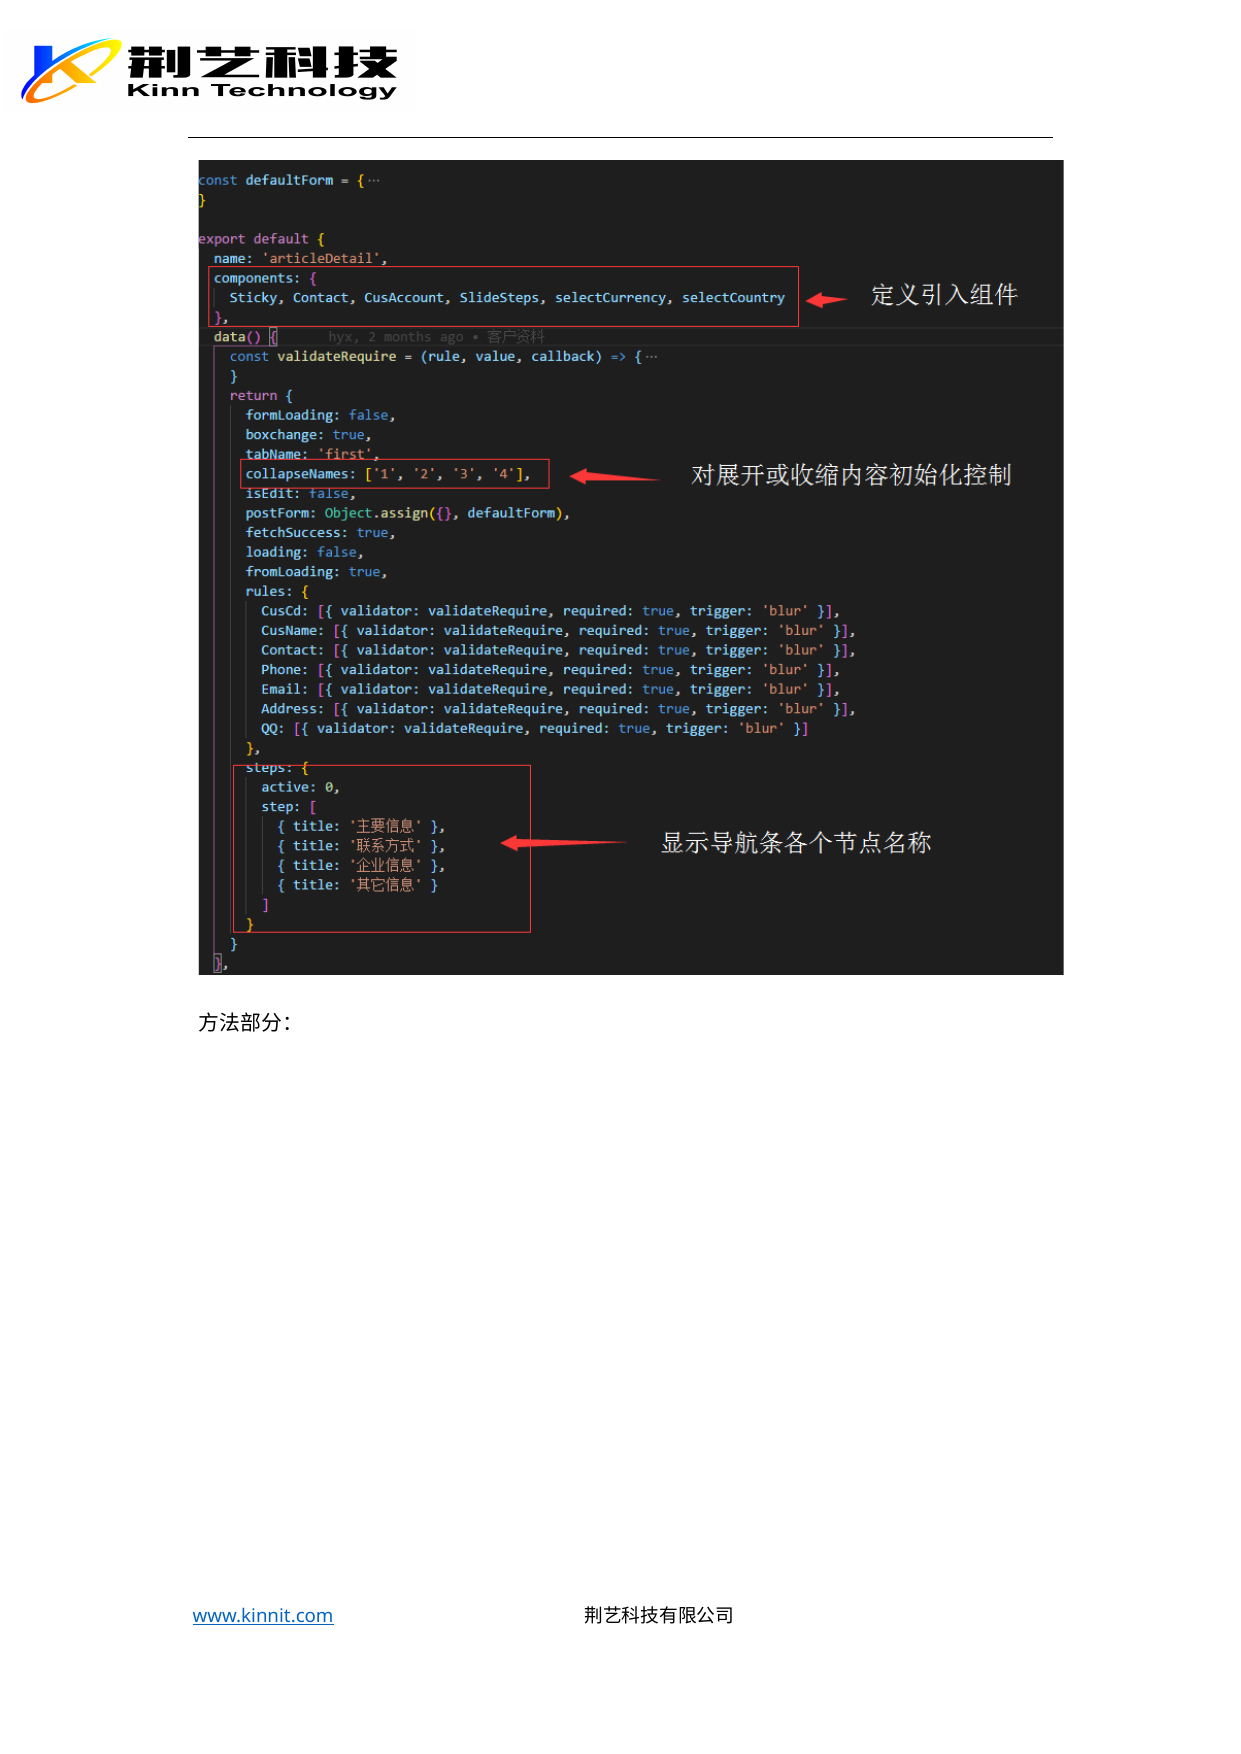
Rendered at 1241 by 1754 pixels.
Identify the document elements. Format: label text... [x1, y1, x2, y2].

picture [2, 28, 416, 113]
text 方法部分： [198, 1005, 1053, 1038]
picture [198, 160, 1064, 975]
